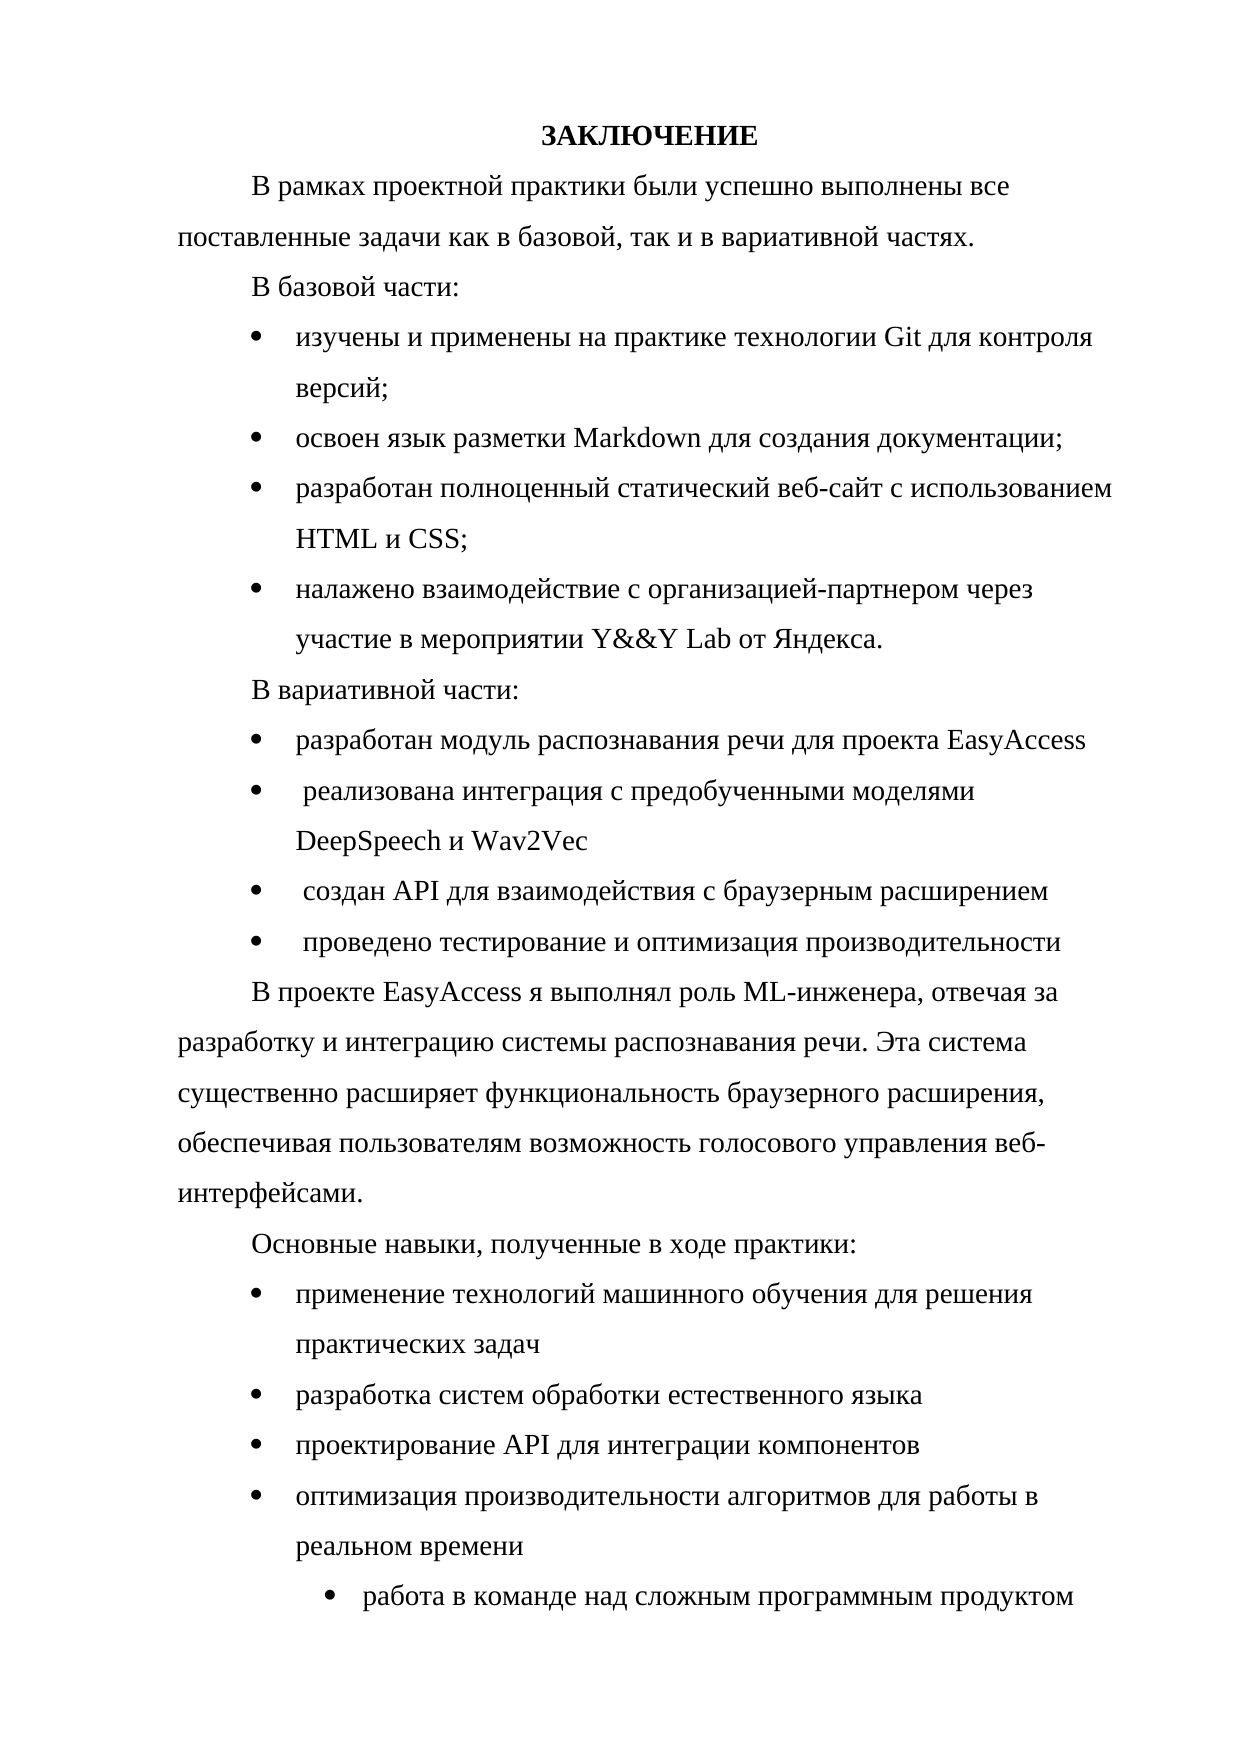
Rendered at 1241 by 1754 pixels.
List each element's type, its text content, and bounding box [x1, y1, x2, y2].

subtitle ЗАКЛЮЧЕНИЕ [177, 118, 1122, 152]
text В проекте EasyAccess я выполнял роль ML-инженера, отвечая за разработку и интеграцию системы распознавания речи. Эта система существенно расширяет функциональность браузерного расширения, обеспечивая пользователям возможность голосового управления веб-интерфейсами. [177, 974, 1122, 1209]
list проведено тестирование и оптимизация производительности [251, 924, 1122, 957]
list освоен язык разметки Markdown для создания документации; [251, 420, 1122, 454]
list изучены и применены на практике технологии Git для контроля версий; [251, 319, 1122, 403]
list реализована интеграция с предобученными моделями DeepSpeech и Wav2Vec [251, 773, 1122, 857]
list разработка систем обработки естественного языка [251, 1377, 1122, 1411]
list разработан полноценный статический веб-сайт с использованием HTML и CSS; [251, 471, 1122, 554]
list работа в команде над сложным программным продуктом [325, 1578, 1122, 1612]
text В базовой части: [177, 269, 1122, 303]
text Основные навыки, полученные в ходе практики: [177, 1226, 1122, 1259]
list проектирование API для интеграции компонентов [251, 1427, 1122, 1461]
list налажено взаимодействие с организацией-партнером через участие в мероприятии Y&&Y Lab от Яндекса. [251, 571, 1122, 655]
text В рамках проектной практики были успешно выполнены все поставленные задачи как в базовой, так и в вариативной частях. [177, 168, 1122, 252]
list разработан модуль распознавания речи для проекта EasyAccess [251, 722, 1122, 756]
list оптимизация производительности алгоритмов для работы в реальном времени [251, 1478, 1122, 1562]
list создан API для взаимодействия с браузерным расширением [251, 873, 1122, 907]
text В вариативной части: [177, 672, 1122, 706]
list применение технологий машинного обучения для решения практических задач [251, 1276, 1122, 1360]
